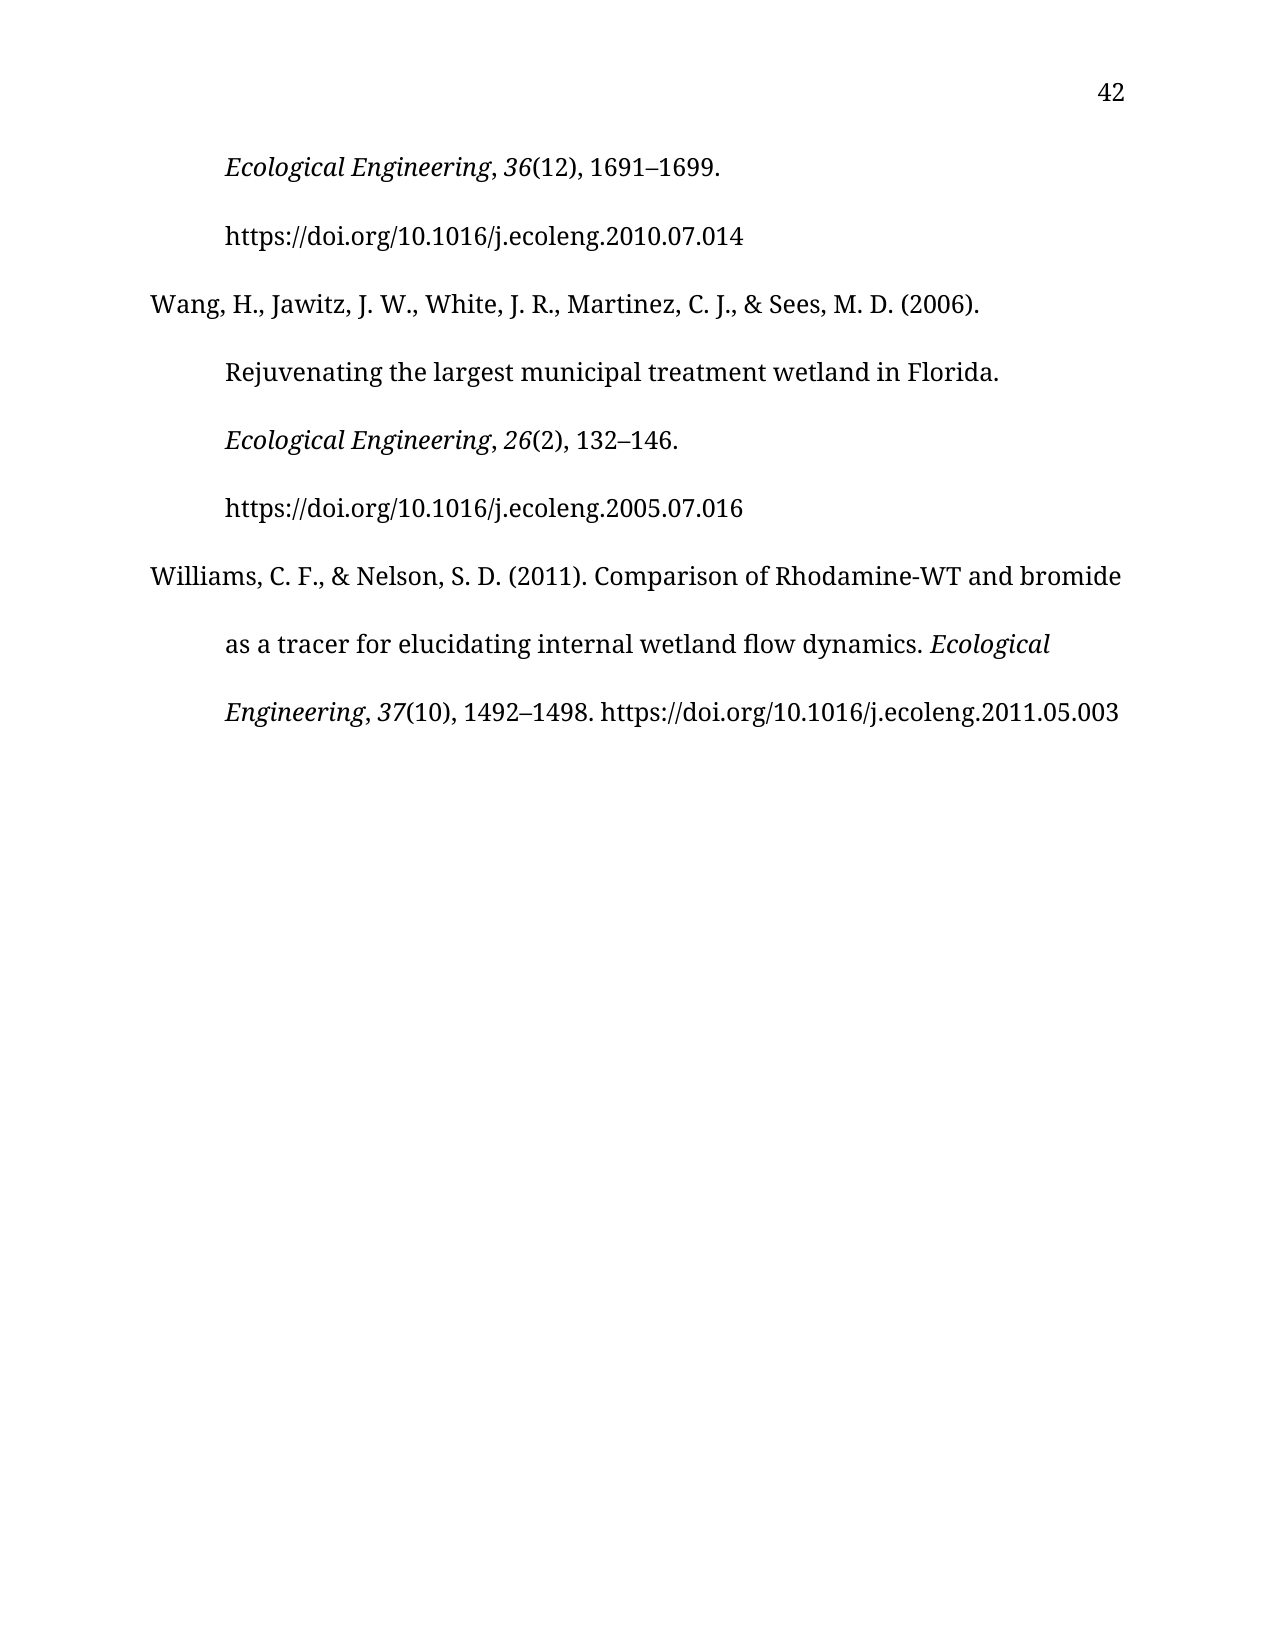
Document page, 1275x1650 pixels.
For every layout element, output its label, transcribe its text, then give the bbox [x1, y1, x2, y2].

text Wang, H., Jawitz, J. W., White, J. R., Martinez, C. J., & Sees, M. D. (2006). Rejuvenating the largest municipal treatment wetland in Florida. Ecological Engineering, 26(2), 132–146. https://doi.org/10.1016/j.ecoleng.2005.07.016 [150, 286, 1125, 525]
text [150, 150, 1125, 252]
text Williams, C. F., & Nelson, S. D. (2011). Comparison of Rhodamine-WT and bromide as a tracer for elucidating internal wetland flow dynamics. Ecological Engineering, 37(10), 1492–1498. https://doi.org/10.1016/j.ecoleng.2011.05.003 [150, 559, 1125, 729]
